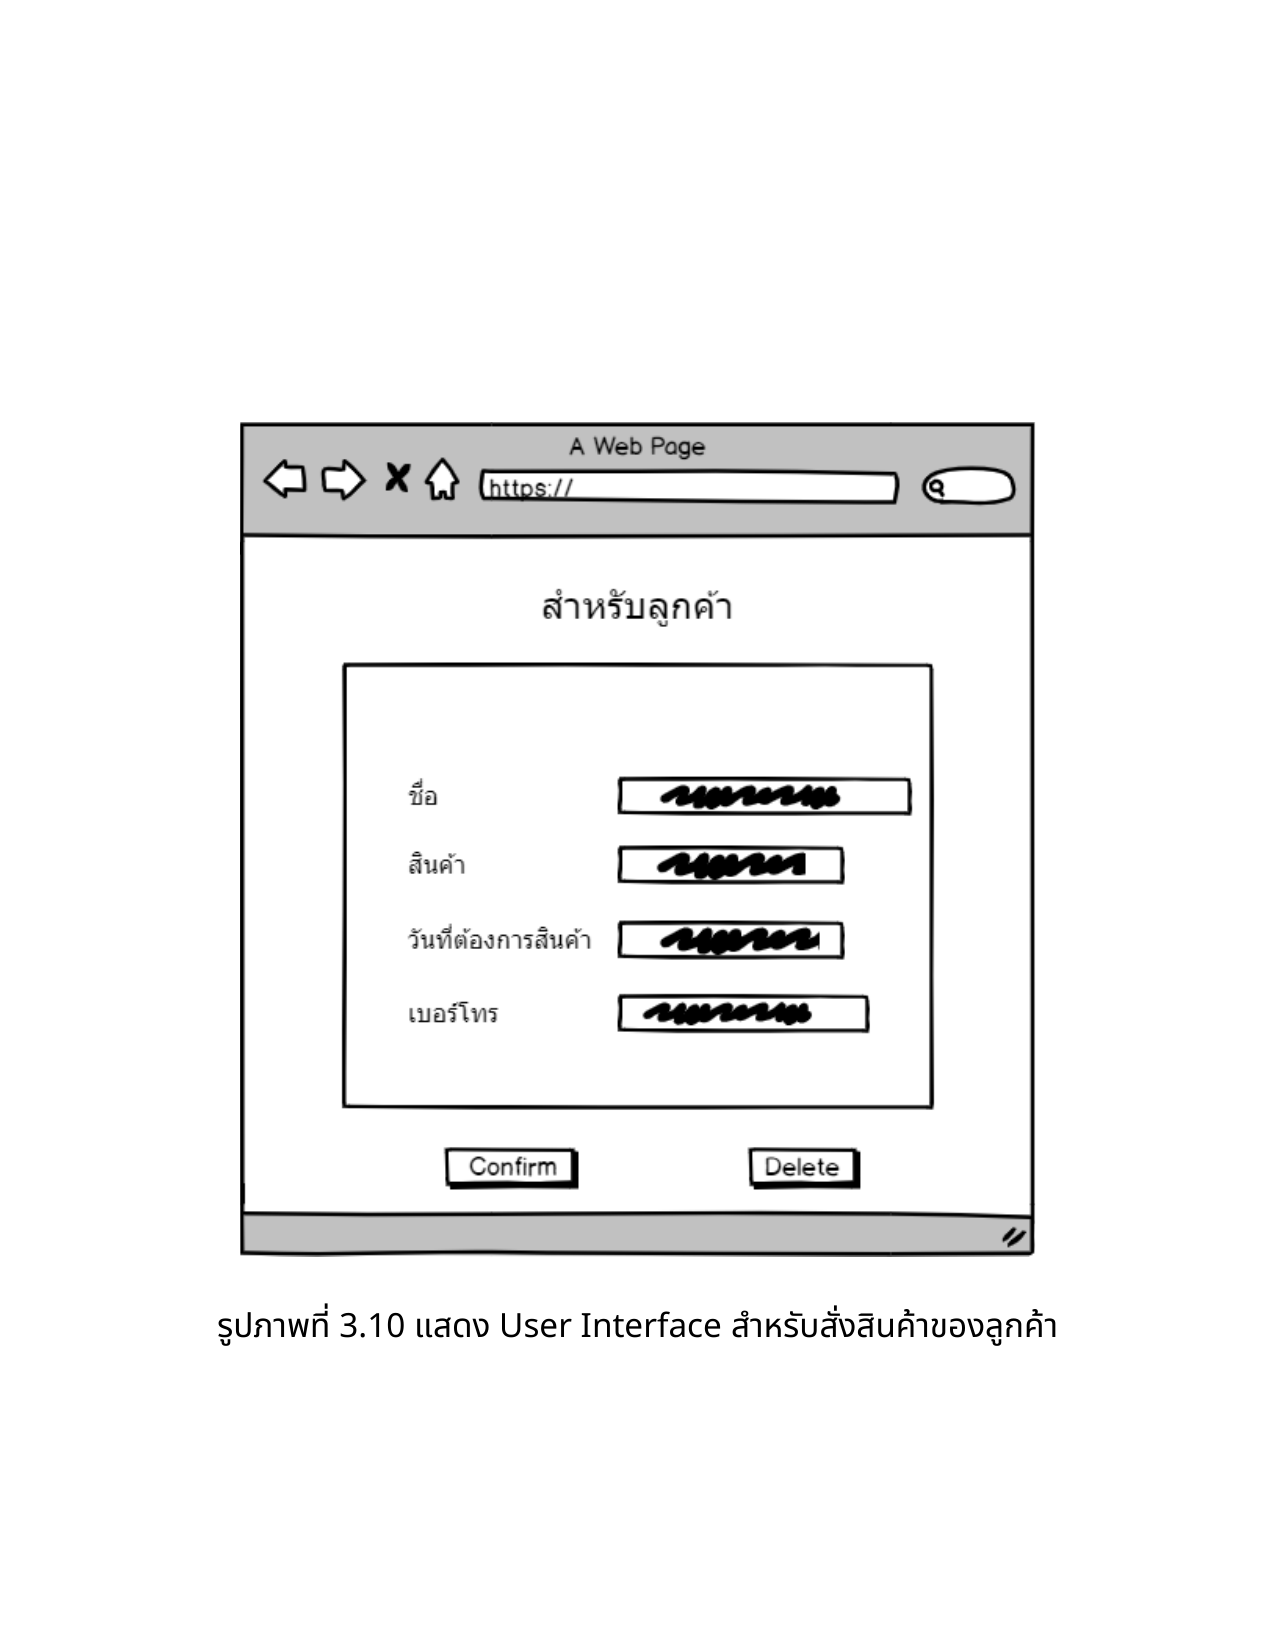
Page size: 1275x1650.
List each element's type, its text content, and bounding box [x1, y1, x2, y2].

picture [240, 422, 1036, 1257]
text รูปภาพที่ 3.10 แสดง User Interface สำหรับสั่งสินค้าของลูกค้า [150, 1302, 1125, 1353]
